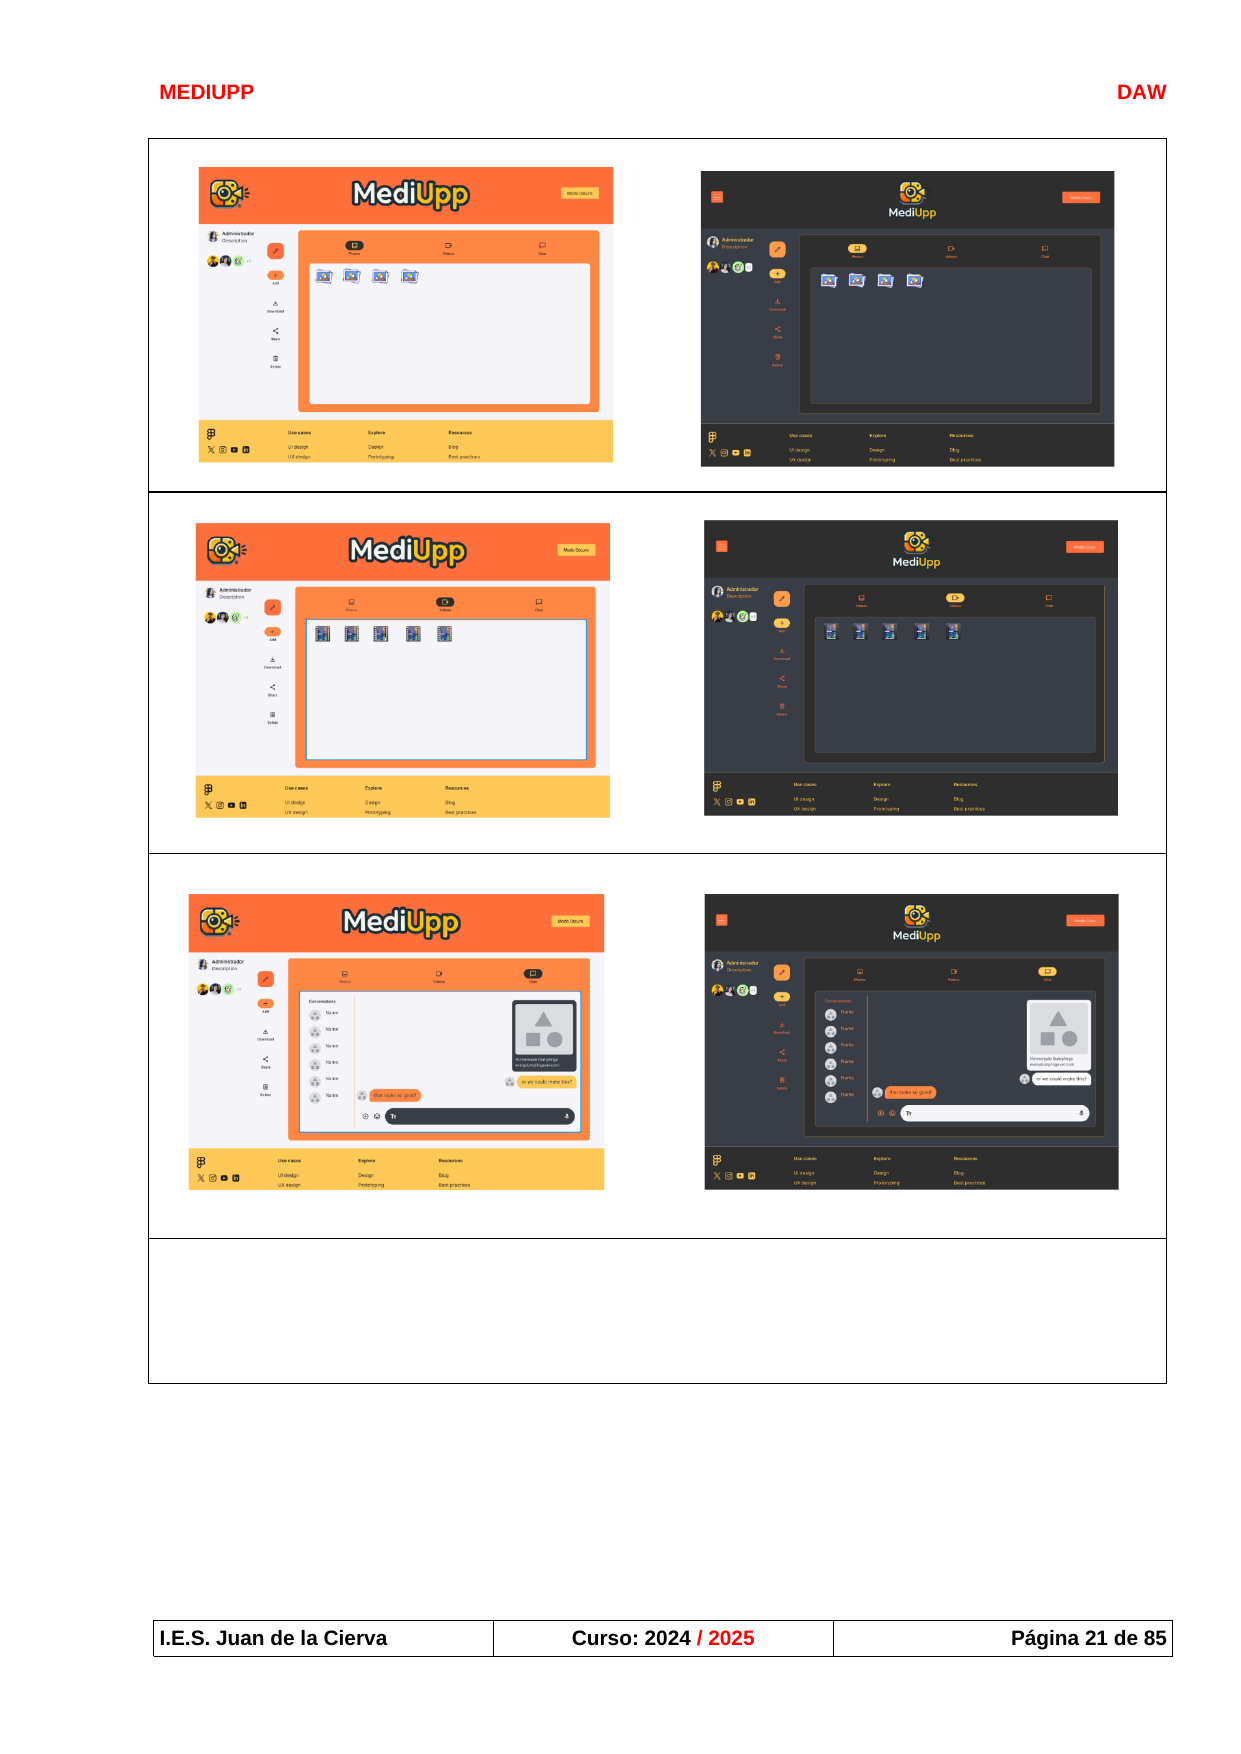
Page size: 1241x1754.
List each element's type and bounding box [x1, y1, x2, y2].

picture [198, 167, 614, 463]
table_cell [149, 854, 1166, 1238]
table_cell [149, 1239, 1166, 1383]
table_cell [149, 493, 1166, 853]
picture [704, 520, 1118, 816]
picture [704, 894, 1119, 1190]
table_header [149, 139, 1166, 491]
picture [700, 171, 1115, 467]
picture [195, 522, 611, 818]
picture [188, 894, 605, 1190]
